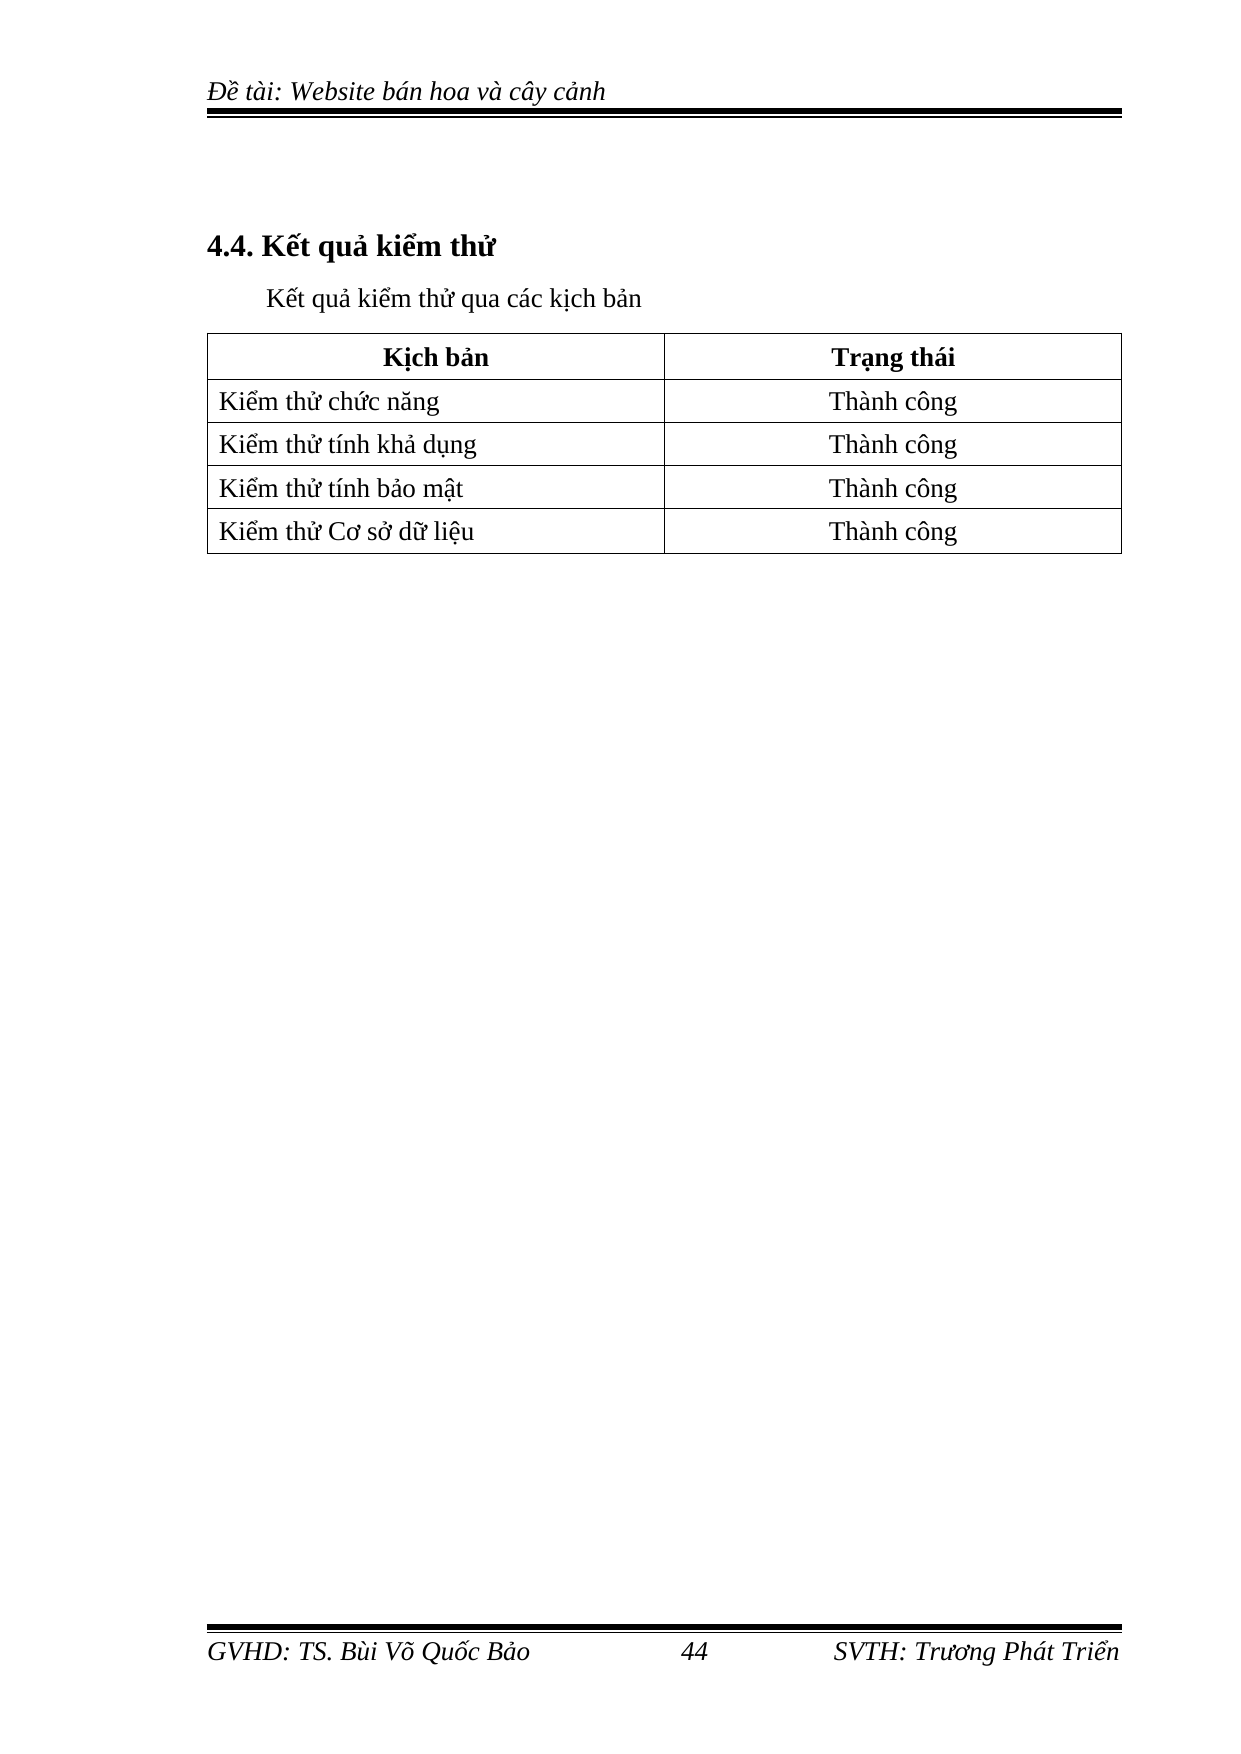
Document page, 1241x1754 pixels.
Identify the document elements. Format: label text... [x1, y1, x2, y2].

table_header Kịch bản [208, 334, 664, 379]
table_cell Kiểm thử tính bảo mật [208, 466, 664, 508]
table_cell Thành công [665, 466, 1121, 508]
table_cell Thành công [665, 380, 1121, 422]
text Kết quả kiểm thử [207, 227, 1122, 263]
table_cell Thành công [665, 509, 1121, 553]
table_cell Kiểm thử tính khả dụng [208, 423, 664, 465]
table_cell Thành công [665, 423, 1121, 465]
table_header Trạng thái [665, 334, 1121, 379]
text Kết quả kiểm thử qua các kịch bản [207, 283, 1122, 314]
table_cell Kiểm thử chức năng [208, 380, 664, 422]
table_cell Kiểm thử Cơ sở dữ liệu [208, 509, 664, 553]
